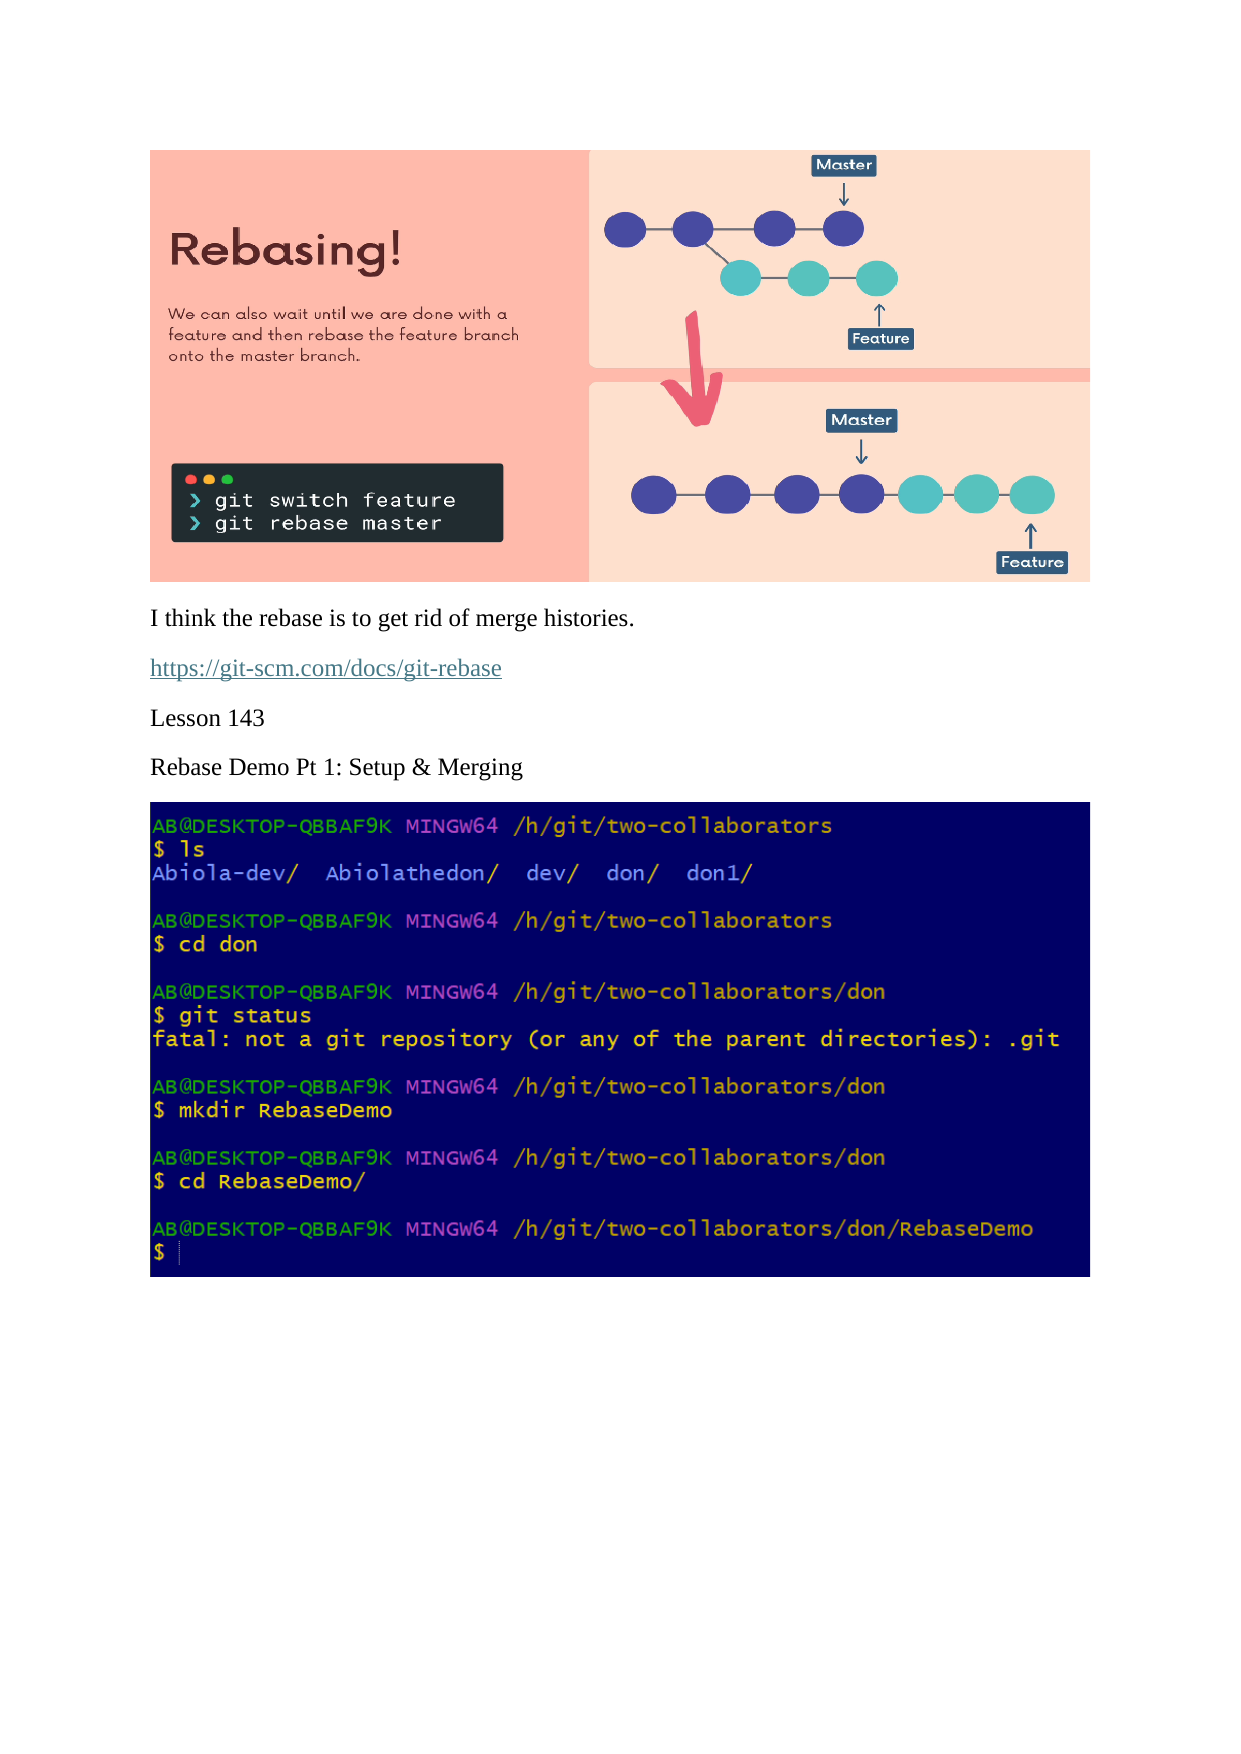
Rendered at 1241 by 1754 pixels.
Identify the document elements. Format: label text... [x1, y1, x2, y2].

picture [150, 150, 1091, 582]
picture [150, 802, 1091, 1277]
text Lesson 143 [150, 703, 1090, 731]
text I think the rebase is to get rid of merge histories. [150, 603, 1090, 632]
text Rebase Demo Pt 1: Setup & Merging [150, 752, 1090, 781]
text https://git-scm.com/docs/git-rebase [150, 653, 1090, 682]
